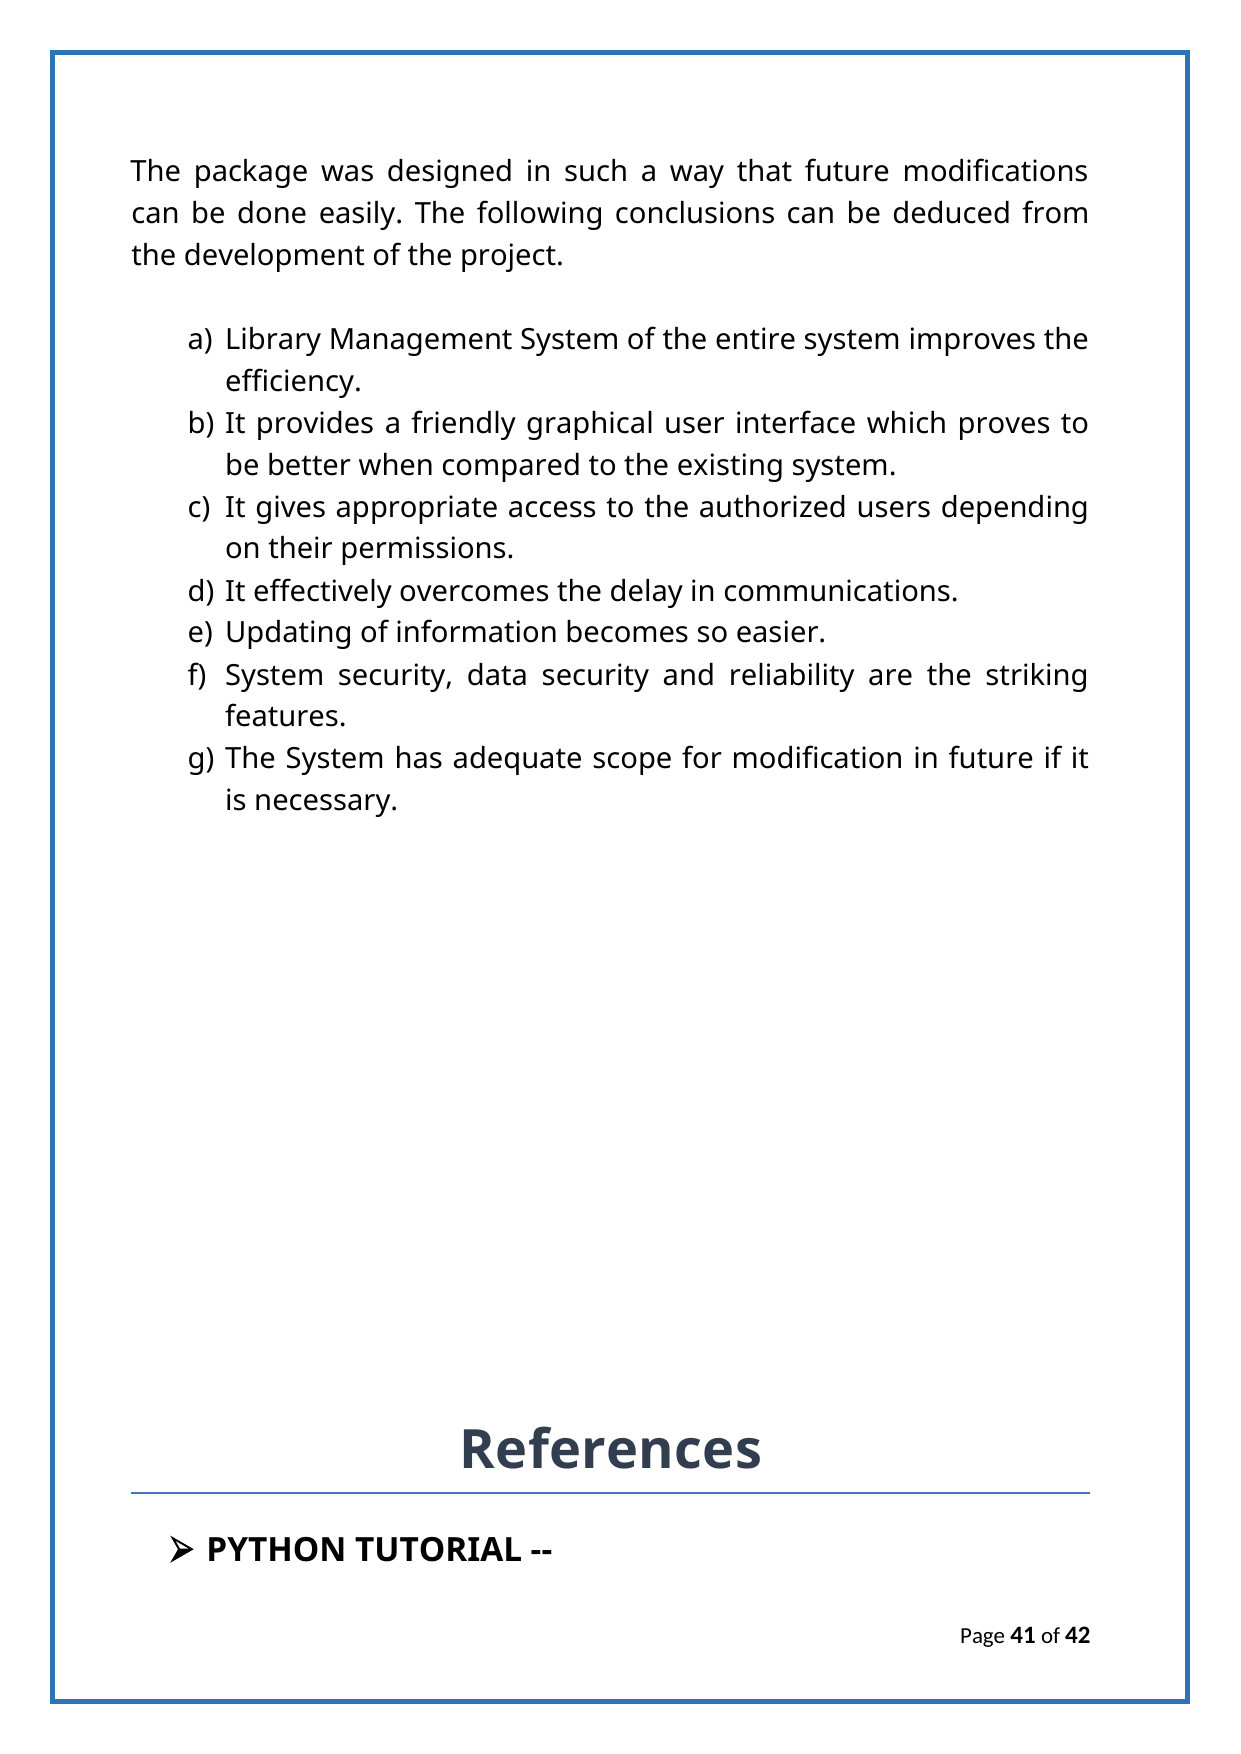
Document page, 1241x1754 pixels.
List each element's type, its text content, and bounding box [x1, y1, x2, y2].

list System security, data security and reliability are the striking features. [187, 654, 1090, 735]
list The System has adequate scope for modification in future if it is necessary. [187, 738, 1090, 819]
list Updating of information becomes so easier. [187, 612, 1090, 651]
list It effectively overcomes the delay in communications. [187, 570, 1090, 609]
list It gives appropriate access to the authorized users depending on their permissions. [187, 486, 1090, 567]
title References [131, 1410, 1090, 1492]
list Library Management System of the entire system improves the efficiency. [187, 318, 1090, 399]
list It provides a friendly graphical user interface which proves to be better when compared to the existing system. [187, 402, 1090, 483]
list PYTHON TUTORIAL -- [169, 1526, 1090, 1571]
text The package was designed in such a way that future modifications can be done easily. The following conclusions can be deduced from the development of the project. [130, 150, 1090, 274]
